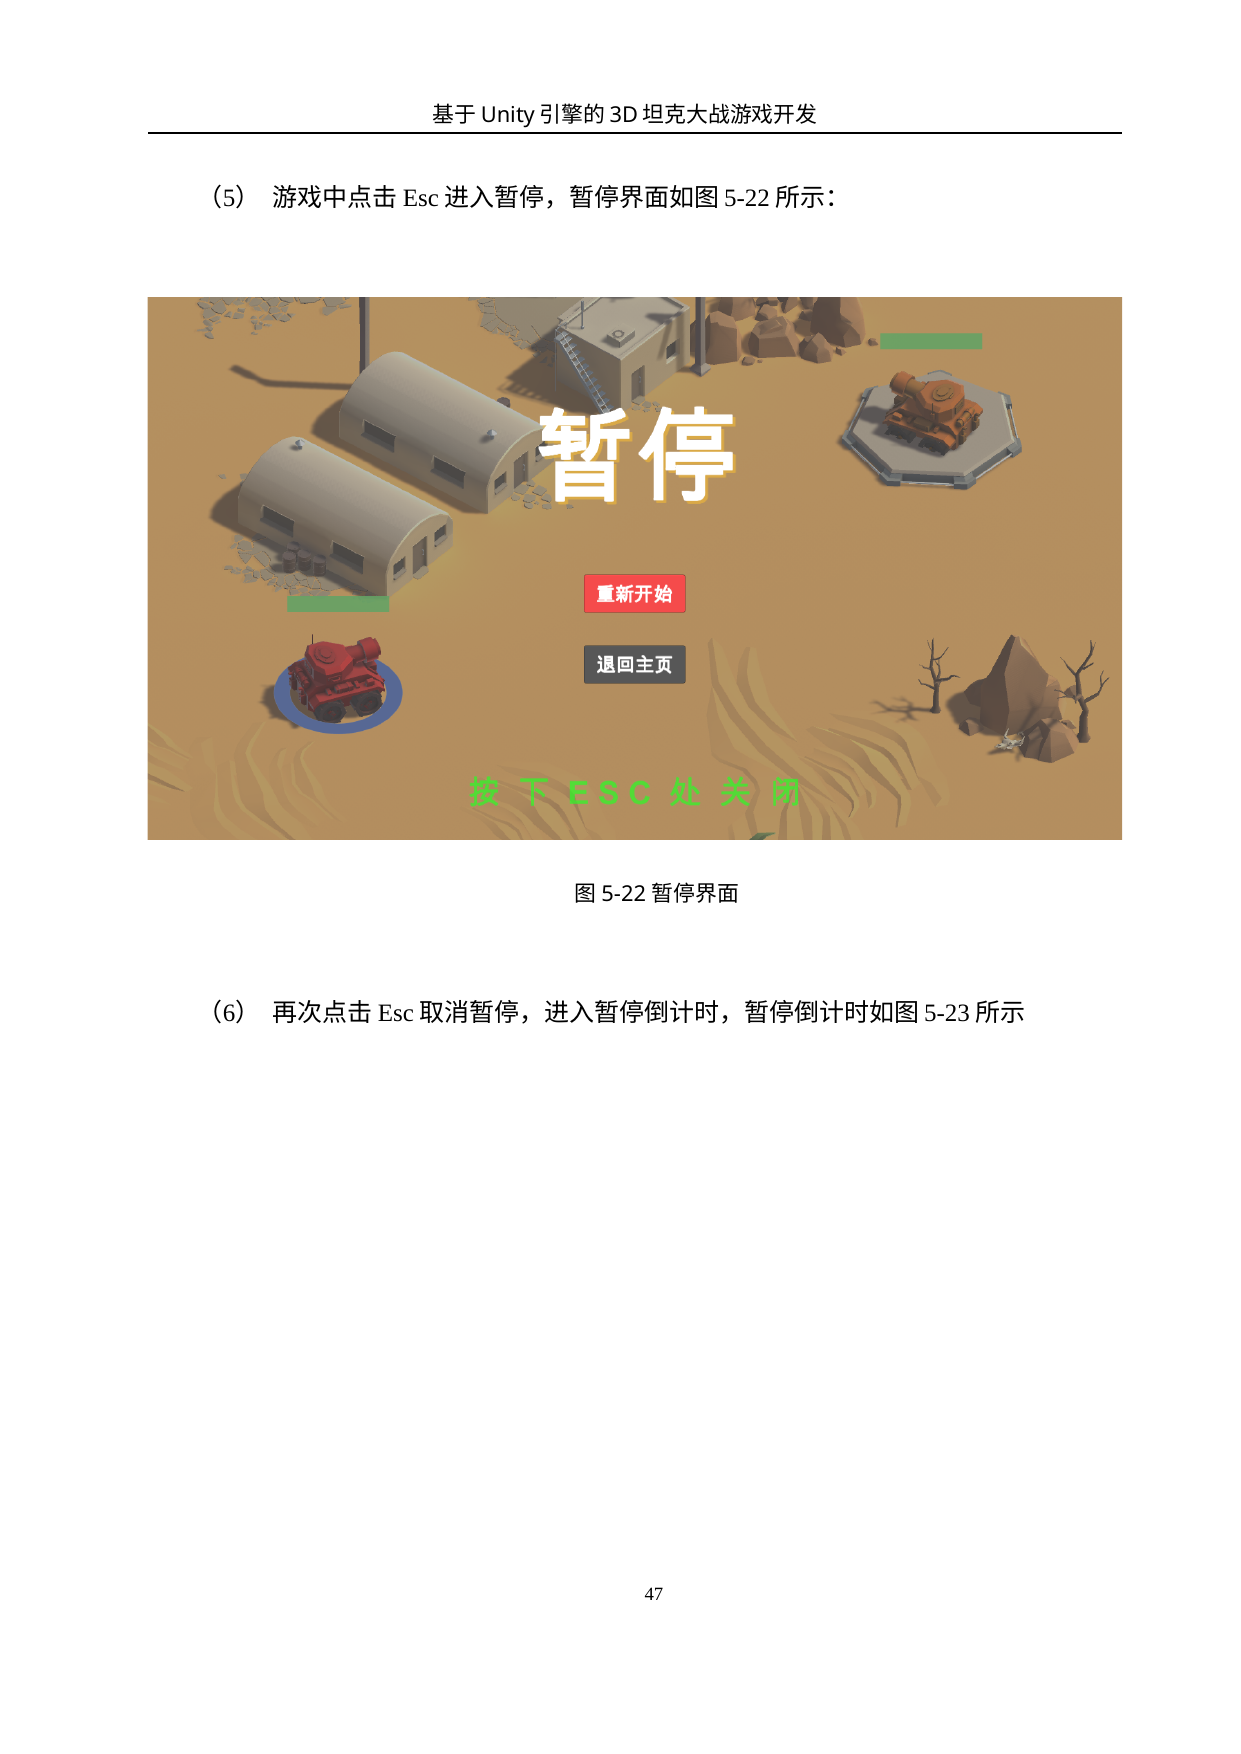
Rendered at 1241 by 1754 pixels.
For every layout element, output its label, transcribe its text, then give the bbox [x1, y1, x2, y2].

picture [147, 297, 1123, 840]
text 图 5-22 暂停界面 [148, 874, 1122, 908]
list 再次点击Esc取消暂停，进入暂停倒计时，暂停倒计时如图5-23所示 [198, 976, 1122, 1044]
list 游戏中点击Esc进入暂停，暂停界面如图5-22所示： [198, 161, 1122, 229]
